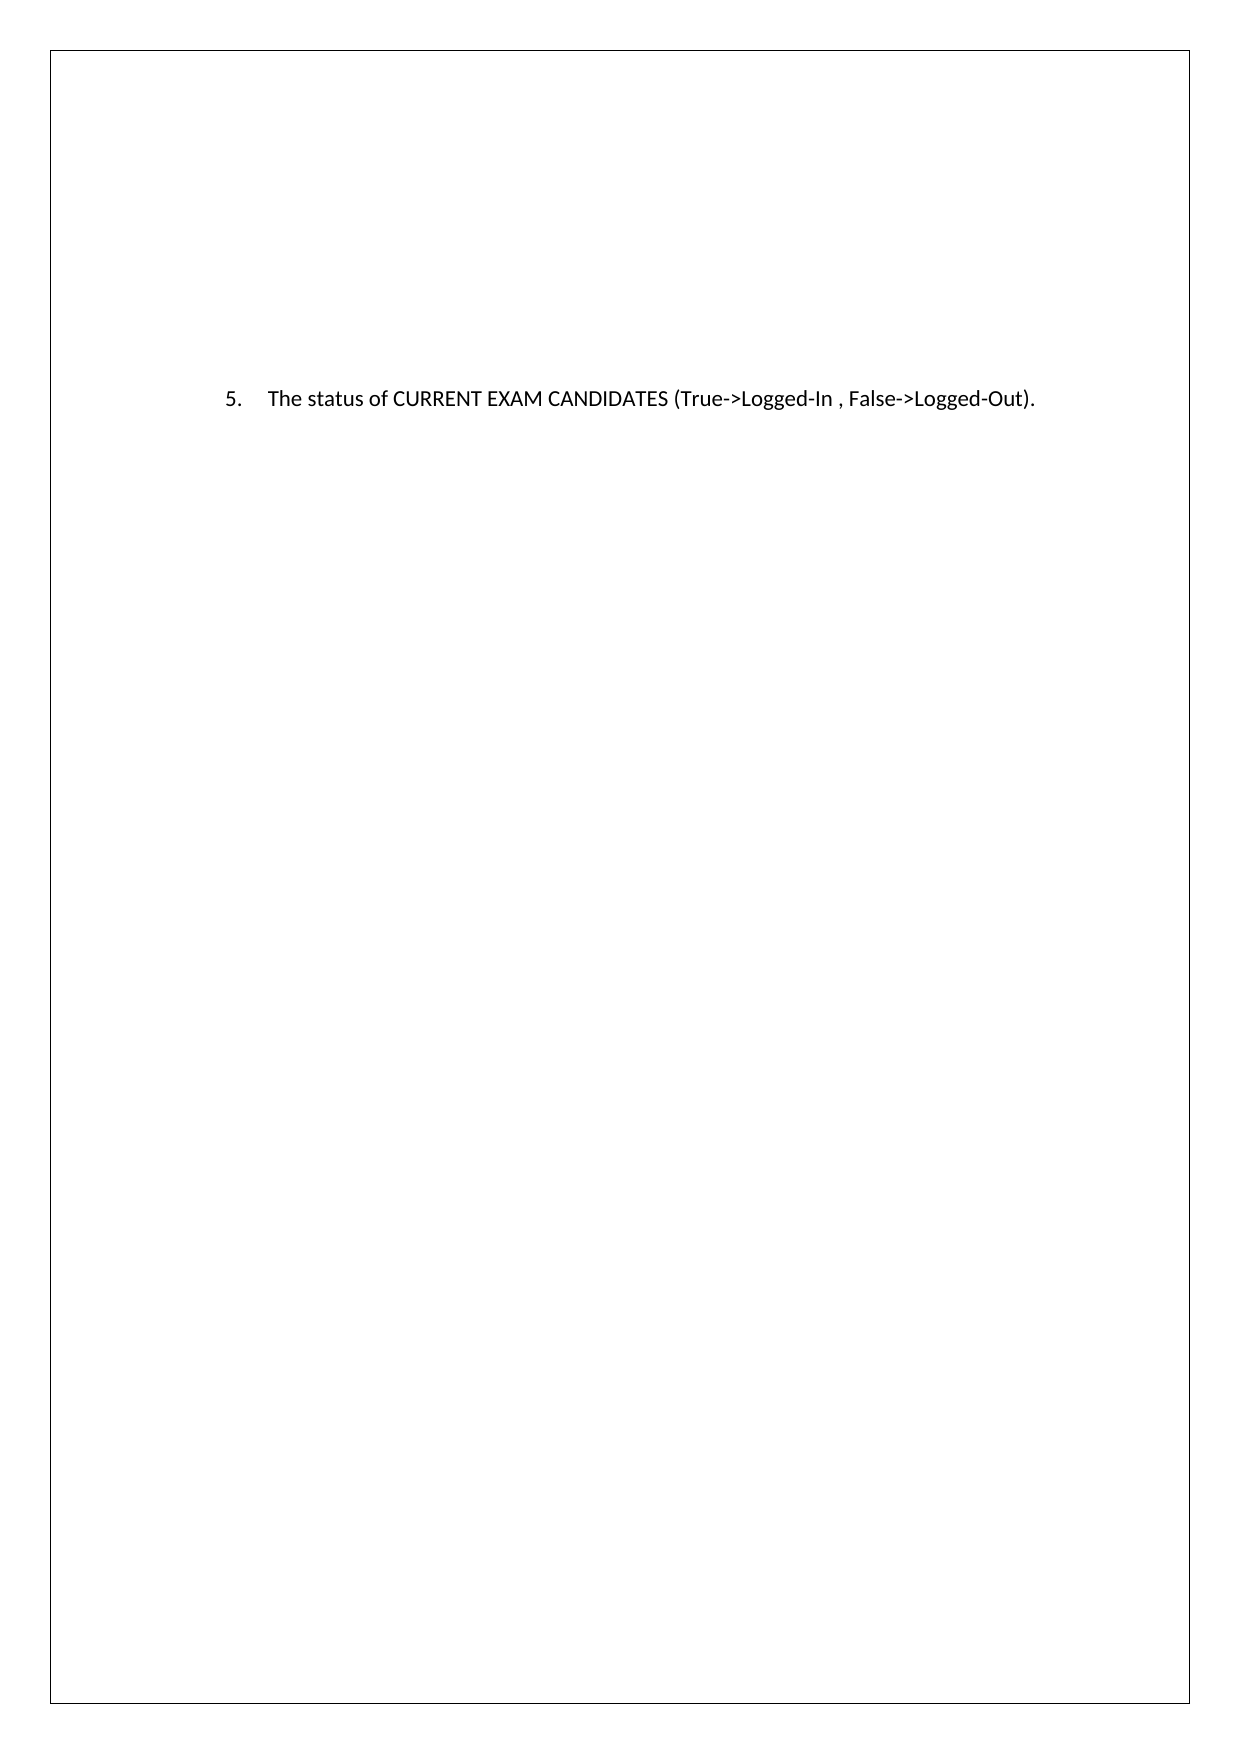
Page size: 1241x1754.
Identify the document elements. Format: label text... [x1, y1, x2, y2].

list The status of CURRENT EXAM CANDIDATES (True->Logged-In , False->Logged-Out). [225, 384, 1090, 412]
